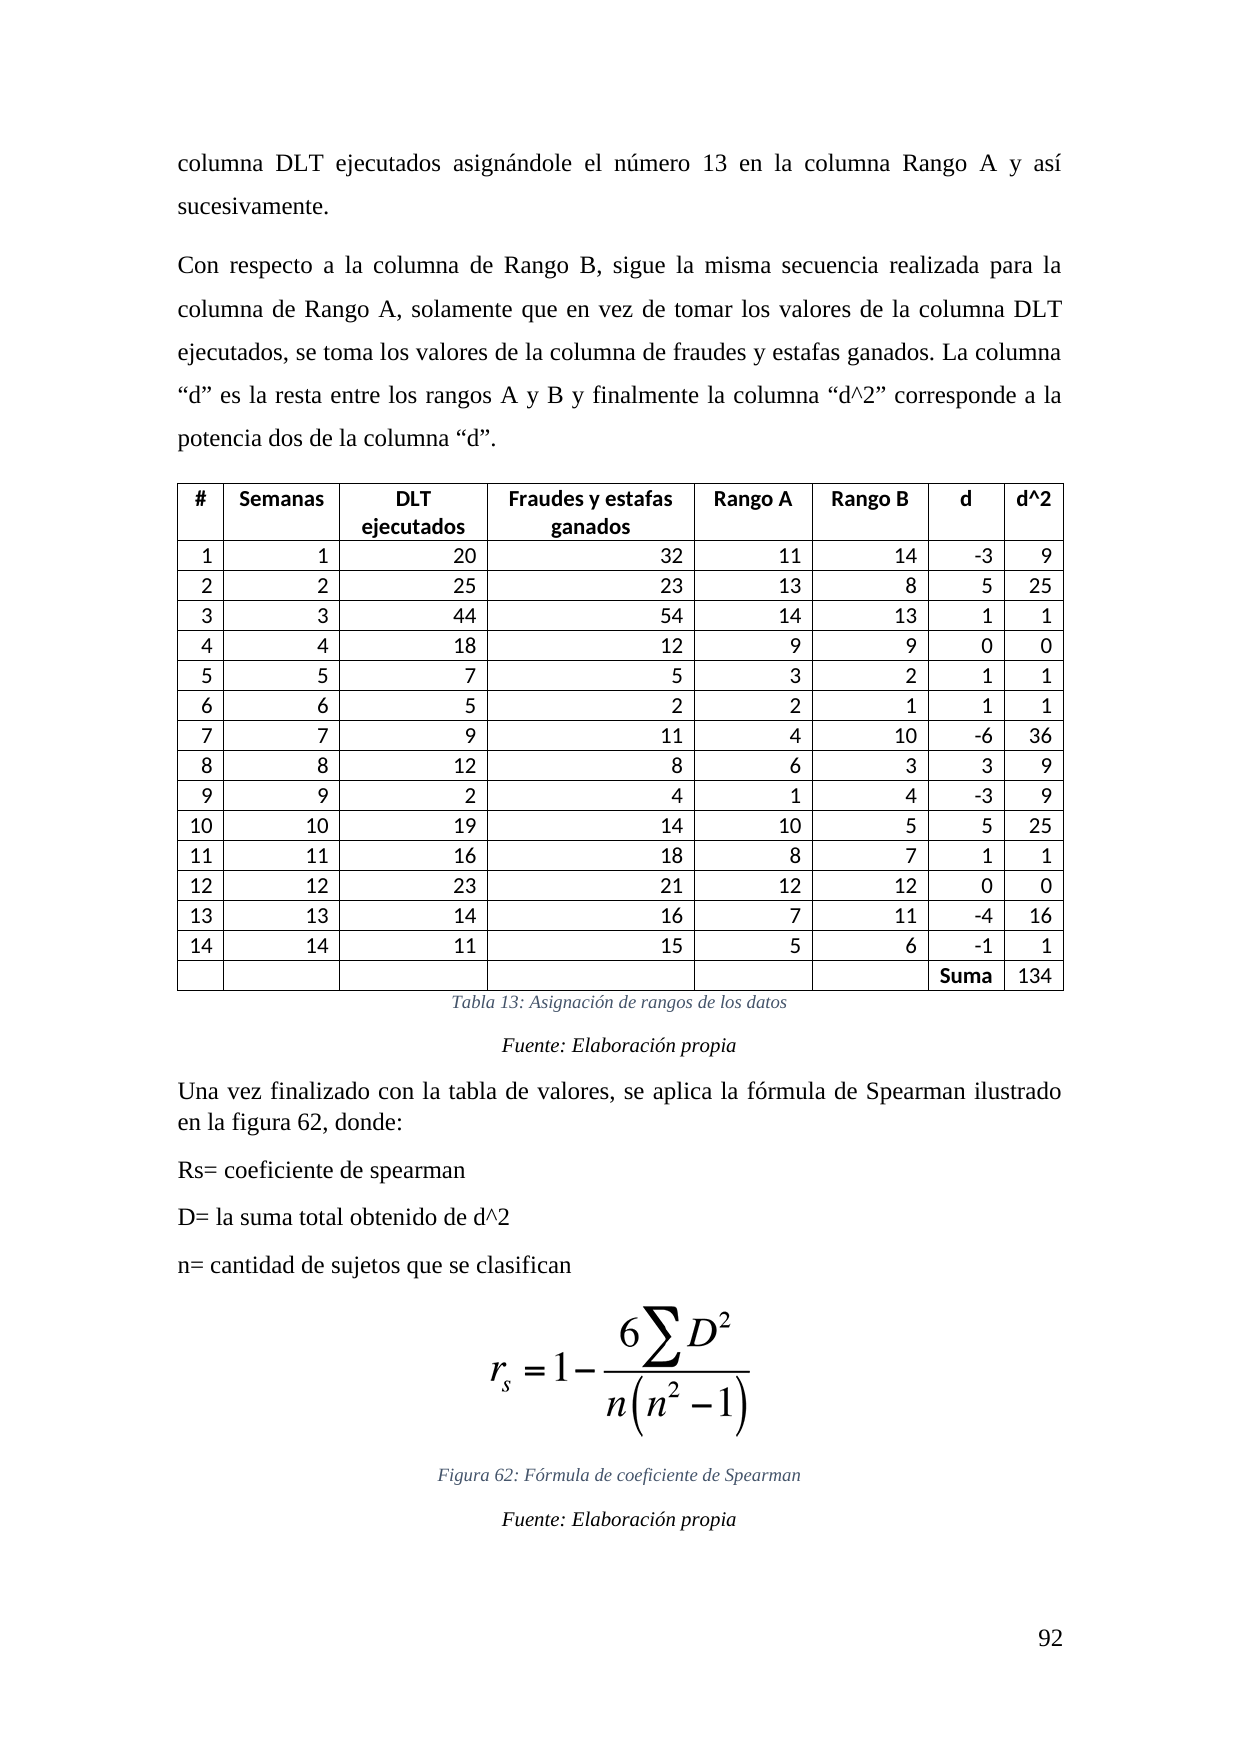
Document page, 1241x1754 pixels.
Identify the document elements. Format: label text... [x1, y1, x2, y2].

text Con respecto a la columna de Rango B, sigue la misma secuencia realizada para la columna de Rango A, solamente que en vez de tomar los valores de la columna DLT ejecutados, se toma los valores de la columna de fraudes y estafas ganados. La columna “d” es la resta entre los rangos A y B y finalmente la columna “d^2” corresponde a la potencia dos de la columna “d”. [177, 251, 1063, 452]
table_cell 1 [929, 841, 1004, 870]
table_cell 14 [340, 901, 487, 930]
table_cell 12 [813, 871, 928, 900]
table_header d^2 [1005, 484, 1063, 540]
table_cell 13 [224, 901, 339, 930]
text Fuente: Elaboración propia [177, 1033, 1063, 1057]
table_cell 5 [488, 661, 694, 690]
table_cell -1 [929, 931, 1004, 960]
table_cell [178, 961, 223, 990]
table_cell 10 [813, 721, 928, 750]
table_header d [929, 484, 1004, 540]
table_cell 14 [695, 601, 812, 630]
table_cell 5 [695, 931, 812, 960]
table_cell 7 [813, 841, 928, 870]
table_cell 2 [224, 571, 339, 600]
table_cell 2 [488, 691, 694, 720]
table_cell 5 [224, 661, 339, 690]
table_cell 2 [813, 661, 928, 690]
table_cell [695, 961, 812, 990]
table_cell 13 [178, 901, 223, 930]
table_cell 5 [929, 571, 1004, 600]
table_cell 6 [178, 691, 223, 720]
table_cell 20 [340, 541, 487, 570]
table_cell 2 [695, 691, 812, 720]
table_cell 14 [813, 541, 928, 570]
table_cell 4 [224, 631, 339, 660]
table_cell 25 [1005, 571, 1063, 600]
table_header DLT ejecutados [340, 484, 487, 540]
table_cell 8 [488, 751, 694, 780]
table_cell 10 [178, 811, 223, 840]
table_cell 4 [488, 781, 694, 810]
table_header Rango B [813, 484, 928, 540]
table_cell 5 [813, 811, 928, 840]
table_cell 5 [340, 691, 487, 720]
table_cell 8 [224, 751, 339, 780]
table_cell 1 [695, 781, 812, 810]
table_cell 0 [929, 631, 1004, 660]
table_cell 7 [224, 721, 339, 750]
table_cell 23 [488, 571, 694, 600]
table_cell 12 [224, 871, 339, 900]
table_cell 11 [488, 721, 694, 750]
text D= la suma total obtenido de d^2 [177, 1202, 1063, 1231]
table_cell 1 [1005, 601, 1063, 630]
table_cell 3 [178, 601, 223, 630]
table_cell 2 [178, 571, 223, 600]
table_cell [488, 961, 694, 990]
table_cell 12 [178, 871, 223, 900]
table_cell 18 [488, 841, 694, 870]
table_cell 0 [929, 871, 1004, 900]
table_cell 4 [695, 721, 812, 750]
table_cell -6 [929, 721, 1004, 750]
table_cell 3 [813, 751, 928, 780]
table_cell 12 [488, 631, 694, 660]
table_cell 44 [340, 601, 487, 630]
table_cell 12 [695, 871, 812, 900]
table_cell 16 [488, 901, 694, 930]
table_cell 134 [1005, 961, 1063, 990]
table_cell 11 [695, 541, 812, 570]
table_cell 25 [340, 571, 487, 600]
table_cell 36 [1005, 721, 1063, 750]
table_cell 9 [224, 781, 339, 810]
table_cell 9 [1005, 781, 1063, 810]
table_cell 5 [178, 661, 223, 690]
table_cell 0 [1005, 871, 1063, 900]
table_cell 25 [1005, 811, 1063, 840]
table_cell -3 [929, 541, 1004, 570]
table_cell 13 [813, 601, 928, 630]
table_cell 9 [340, 721, 487, 750]
table_cell 9 [1005, 751, 1063, 780]
table_cell 16 [1005, 901, 1063, 930]
table_cell 32 [488, 541, 694, 570]
table_cell 1 [1005, 691, 1063, 720]
table_cell 19 [340, 811, 487, 840]
table_cell 18 [340, 631, 487, 660]
table_cell 3 [929, 751, 1004, 780]
table_cell [340, 961, 487, 990]
table_cell 0 [1005, 631, 1063, 660]
text Tabla 13: Asignación de rangos de los datos [177, 991, 1063, 1012]
table_cell 9 [1005, 541, 1063, 570]
table_header # [178, 484, 223, 540]
text Una vez finalizado con la tabla de valores, se aplica la fórmula de Spearman ilustrado en la figura 62, donde: [177, 1076, 1063, 1136]
table_cell 1 [1005, 931, 1063, 960]
table_cell 1 [1005, 841, 1063, 870]
table_cell 1 [929, 661, 1004, 690]
table_header Semanas [224, 484, 339, 540]
table_cell 14 [178, 931, 223, 960]
table_cell 13 [695, 571, 812, 600]
table_cell Suma [929, 961, 1004, 990]
text n= cantidad de sujetos que se clasifican [177, 1250, 1063, 1279]
picture [485, 1297, 756, 1446]
table_cell 4 [813, 781, 928, 810]
table_cell 1 [929, 601, 1004, 630]
table_cell 6 [695, 751, 812, 780]
table_cell 14 [488, 811, 694, 840]
table_cell 9 [178, 781, 223, 810]
table_cell -3 [929, 781, 1004, 810]
table_cell 11 [224, 841, 339, 870]
table_cell 7 [695, 901, 812, 930]
table_cell 8 [178, 751, 223, 780]
table_cell 5 [929, 811, 1004, 840]
table_cell 21 [488, 871, 694, 900]
table_cell 8 [813, 571, 928, 600]
table_cell 7 [340, 661, 487, 690]
table_header Fraudes y estafas ganados [488, 484, 694, 540]
table_cell 4 [178, 631, 223, 660]
table_cell 11 [340, 931, 487, 960]
table_cell 8 [695, 841, 812, 870]
table_cell 14 [224, 931, 339, 960]
table_cell 12 [340, 751, 487, 780]
table_cell 15 [488, 931, 694, 960]
text Figura 62: Fórmula de coeficiente de Spearman [177, 1464, 1063, 1486]
table_cell -4 [929, 901, 1004, 930]
table_cell [813, 961, 928, 990]
table_cell 1 [813, 691, 928, 720]
table_cell 3 [695, 661, 812, 690]
table_cell 6 [813, 931, 928, 960]
table_cell 54 [488, 601, 694, 630]
table_cell 9 [813, 631, 928, 660]
table_cell 1 [929, 691, 1004, 720]
table_cell 10 [695, 811, 812, 840]
table_cell 10 [224, 811, 339, 840]
table_cell 11 [813, 901, 928, 930]
table_header Rango A [695, 484, 812, 540]
table_cell 11 [178, 841, 223, 870]
table_cell 1 [224, 541, 339, 570]
table_cell 23 [340, 871, 487, 900]
table_cell 1 [1005, 661, 1063, 690]
table_cell 3 [224, 601, 339, 630]
table_cell 1 [178, 541, 223, 570]
table_cell 2 [340, 781, 487, 810]
table_cell 6 [224, 691, 339, 720]
table_cell 9 [695, 631, 812, 660]
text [177, 148, 1063, 219]
table_cell [224, 961, 339, 990]
table_cell 7 [178, 721, 223, 750]
text Rs= coeficiente de spearman [177, 1155, 1063, 1183]
table_cell 16 [340, 841, 487, 870]
text Fuente: Elaboración propia [177, 1506, 1063, 1531]
